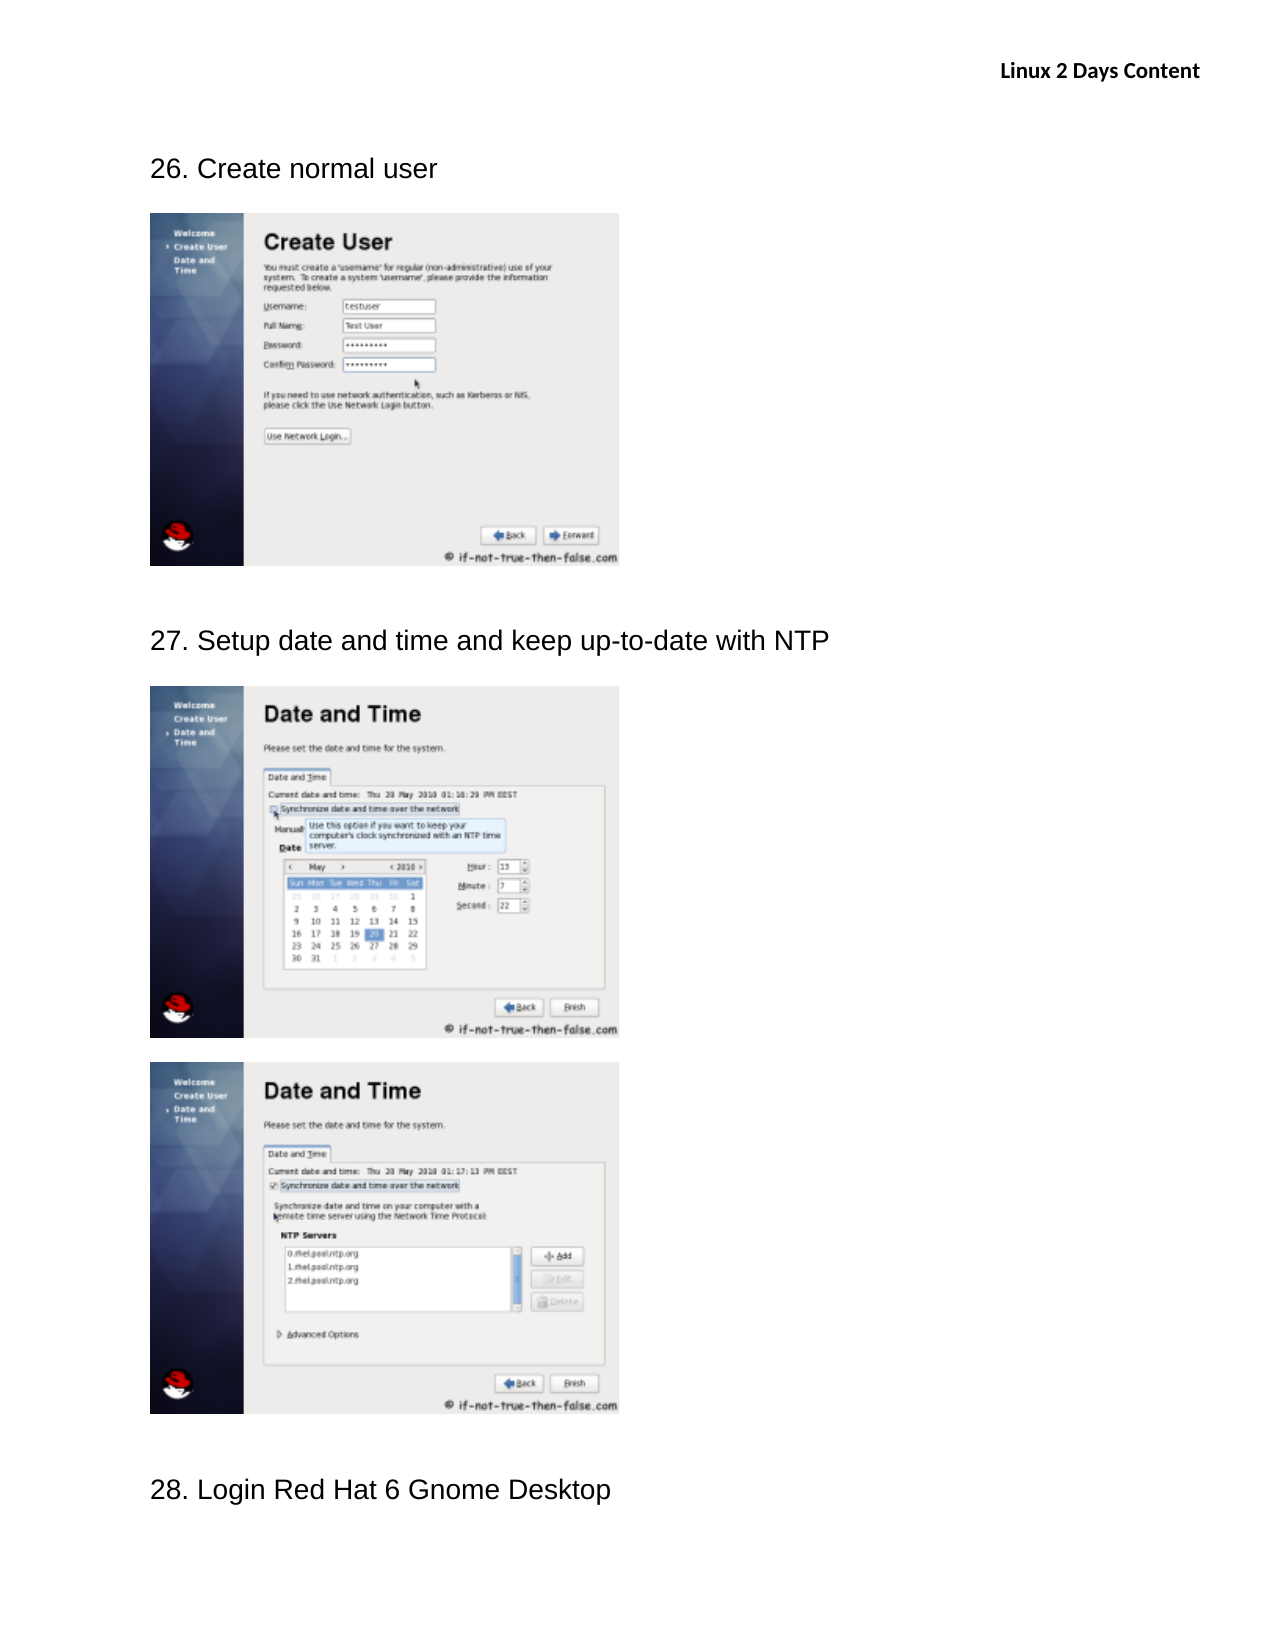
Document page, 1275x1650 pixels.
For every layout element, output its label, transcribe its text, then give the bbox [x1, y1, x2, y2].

subtitle 28. Login Red Hat 6 Gnome Desktop [150, 1443, 1200, 1506]
picture [150, 686, 620, 1038]
subtitle 27. Setup date and time and keep up-to-date with NTP [150, 594, 1200, 657]
picture [150, 1062, 620, 1414]
picture [150, 213, 620, 566]
subtitle 26. Create normal user [150, 122, 1200, 184]
